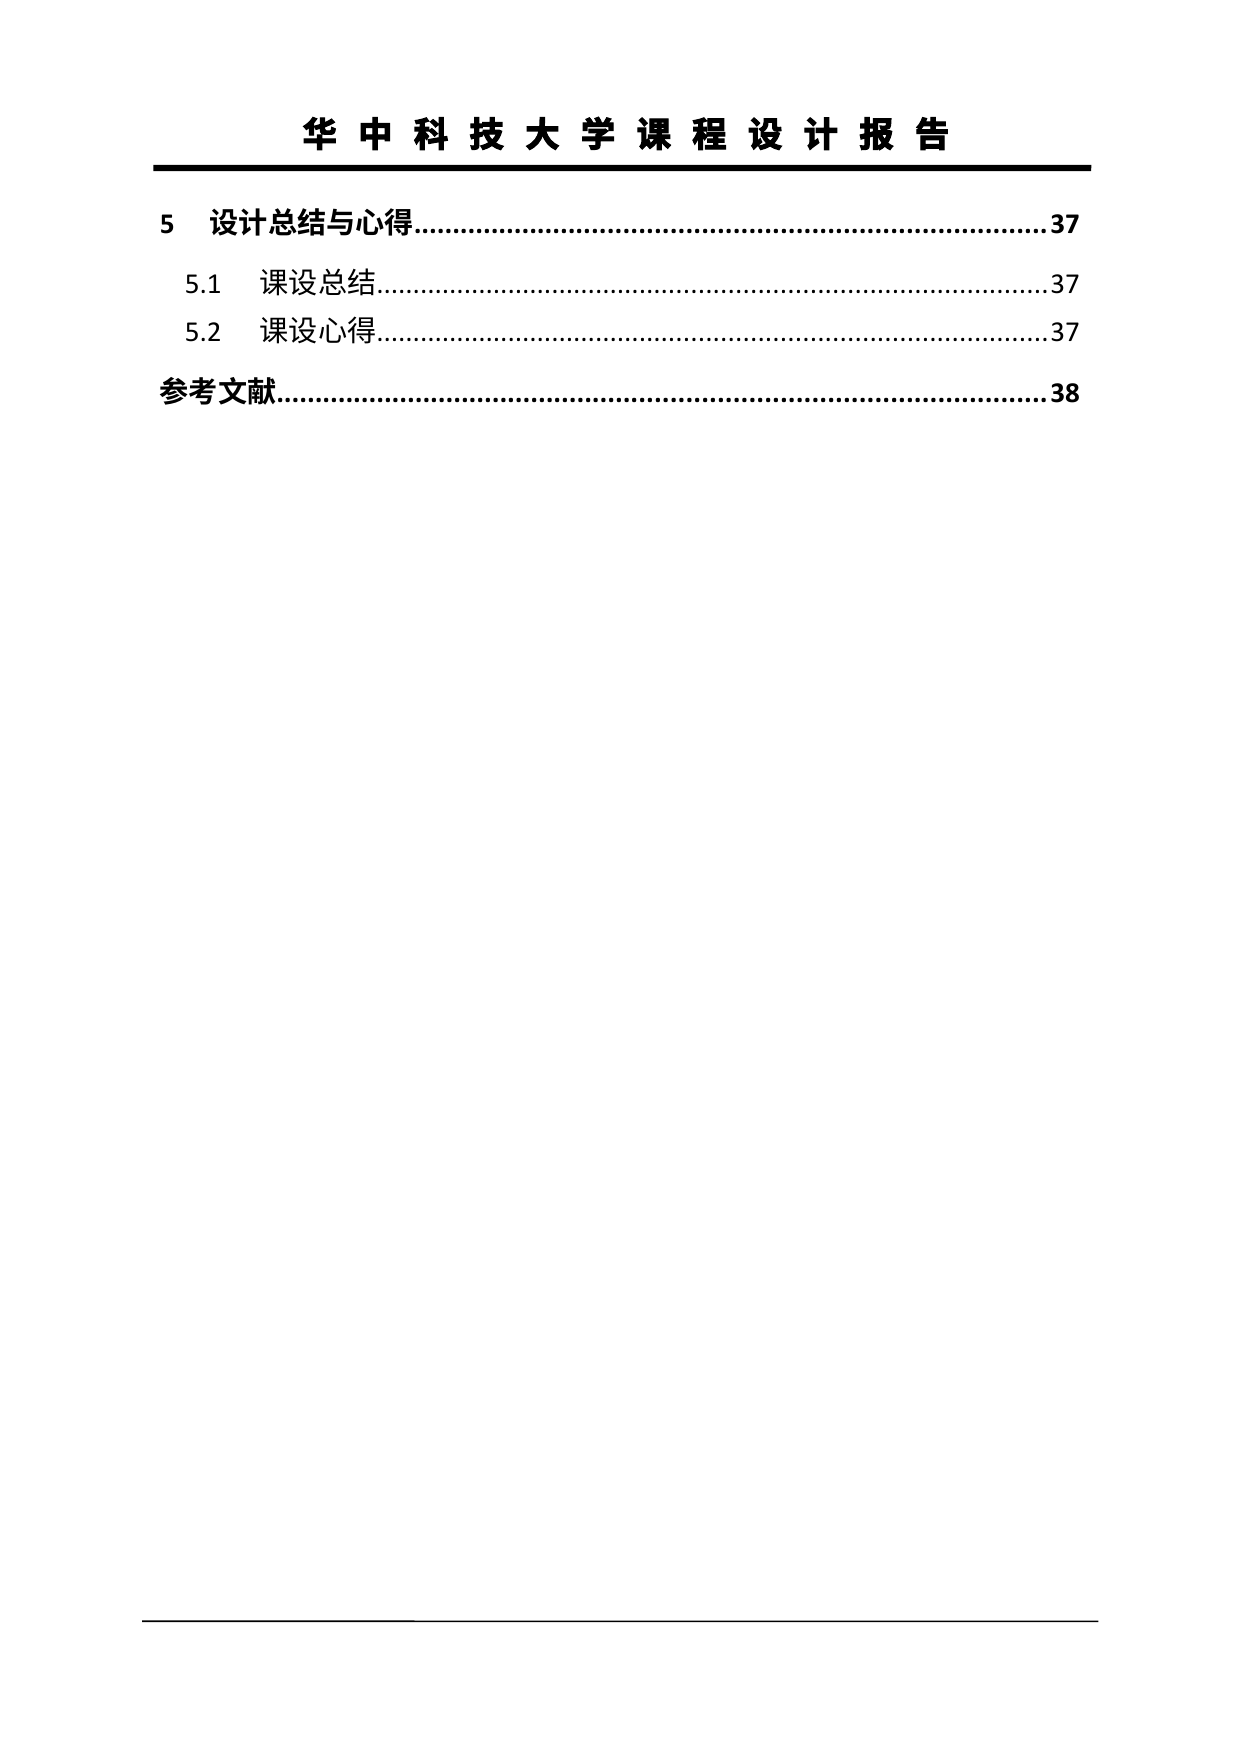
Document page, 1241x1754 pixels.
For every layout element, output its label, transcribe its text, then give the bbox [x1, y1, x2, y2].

text 5.2 课设心得 37 [184, 305, 1081, 353]
text 5 设计总结与心得 37 [159, 197, 1081, 245]
text 参考文献 38 [159, 365, 1081, 413]
text 5.1 课设总结 37 [184, 257, 1081, 305]
